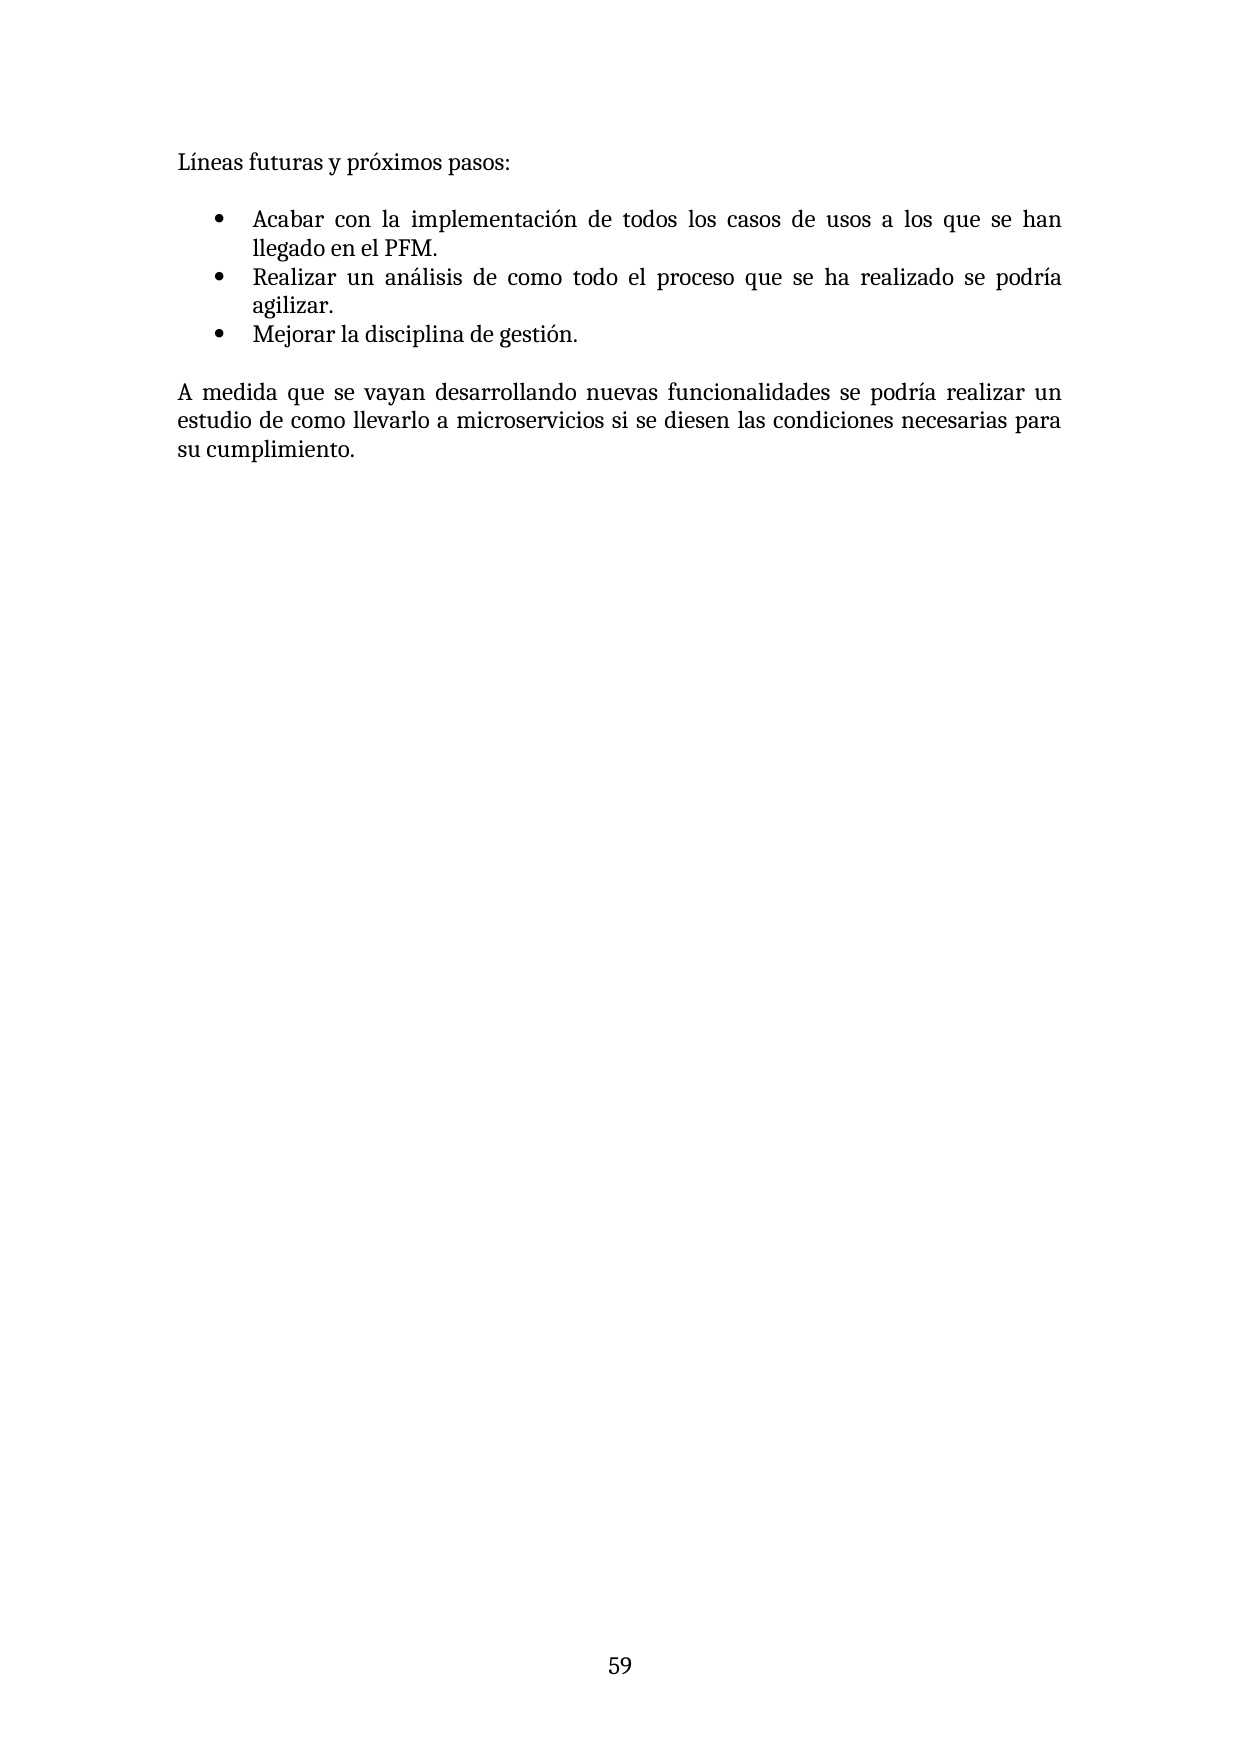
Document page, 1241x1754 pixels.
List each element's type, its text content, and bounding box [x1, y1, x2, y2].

list Acabar con la implementación de todos los casos de usos a los que se han llegado en el PFM. [215, 205, 1063, 263]
text A medida que se vayan desarrollando nuevas funcionalidades se podría realizar un estudio de como llevarlo a microservicios si se diesen las condiciones necesarias para su cumplimiento. [177, 378, 1063, 464]
text Líneas futuras y próximos pasos: [177, 148, 1063, 176]
list Mejorar la disciplina de gestión. [215, 320, 1063, 349]
list Realizar un análisis de como todo el proceso que se ha realizado se podría agilizar. [215, 263, 1063, 320]
